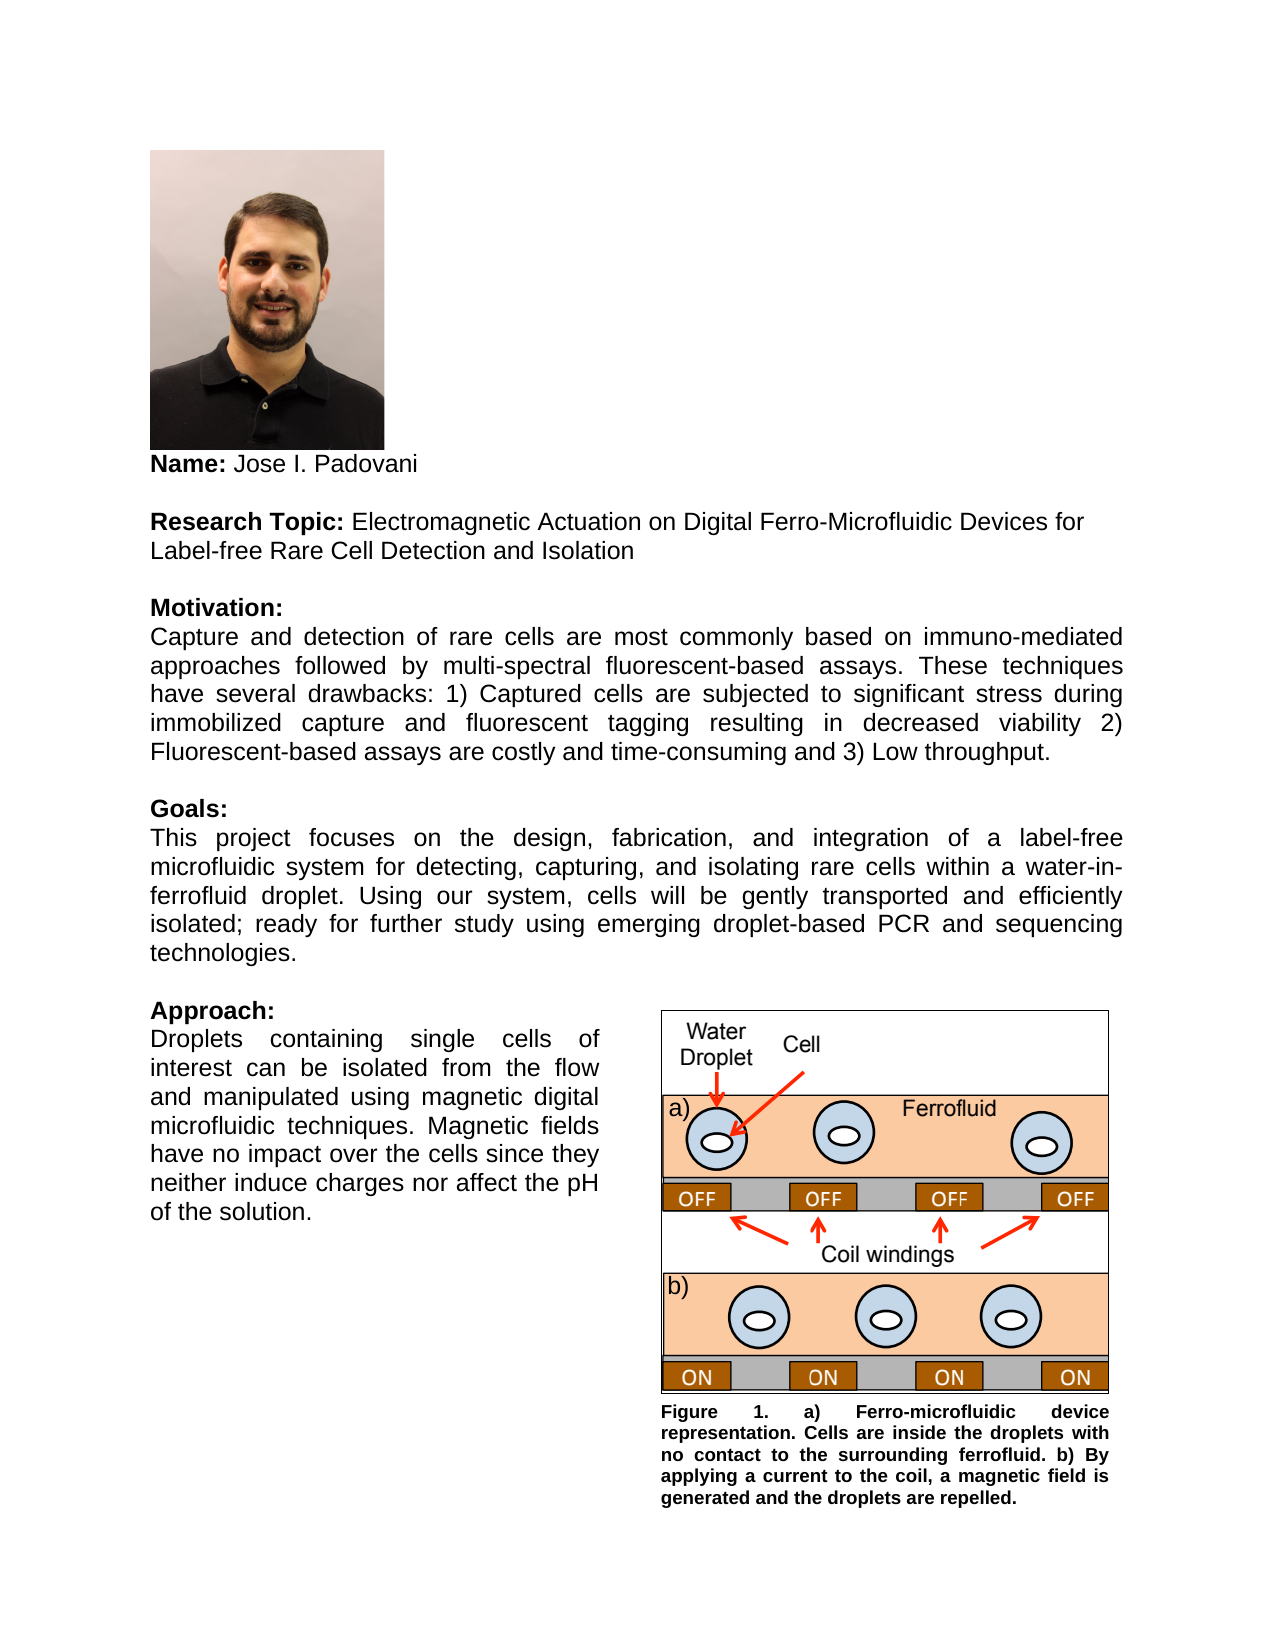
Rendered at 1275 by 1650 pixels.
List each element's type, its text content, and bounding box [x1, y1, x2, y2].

text Goals: [150, 794, 1125, 823]
picture [150, 150, 385, 450]
text This project focuses on the design, fabrication, and integration of a label-free microfluidic system for detecting, capturing, and isolating rare cells within a water-in-ferrofluid droplet. Using our system, cells will be gently transported and efficiently isolated; ready for further study using emerging droplet-based PCR and sequencing technologies. [150, 823, 1125, 967]
text Capture and detection of rare cells are most commonly based on immuno-mediated approaches followed by multi-spectral fluorescent-based assays. These techniques have several drawbacks: 1) Captured cells are subjected to significant stress during immobilized capture and fluorescent tagging resulting in decreased viability 2) Fluorescent-based assays are costly and time-consuming and 3) Low throughput. [150, 622, 1125, 766]
text Droplets containing single cells of interest can be isolated from the flow and manipulated using magnetic digital microfluidic techniques. Magnetic fields have no impact over the cells since they neither induce charges nor affect the pH of the solution. [150, 1024, 600, 1226]
text Research Topic: Electromagnetic Actuation on Digital Ferro-Microfluidic Devices for Label-free Rare Cell Detection and Isolation [150, 507, 1125, 564]
text Name: Jose I. Padovani [150, 449, 1125, 478]
text Approach: [150, 996, 1125, 1024]
text Motivation: [150, 593, 1125, 622]
